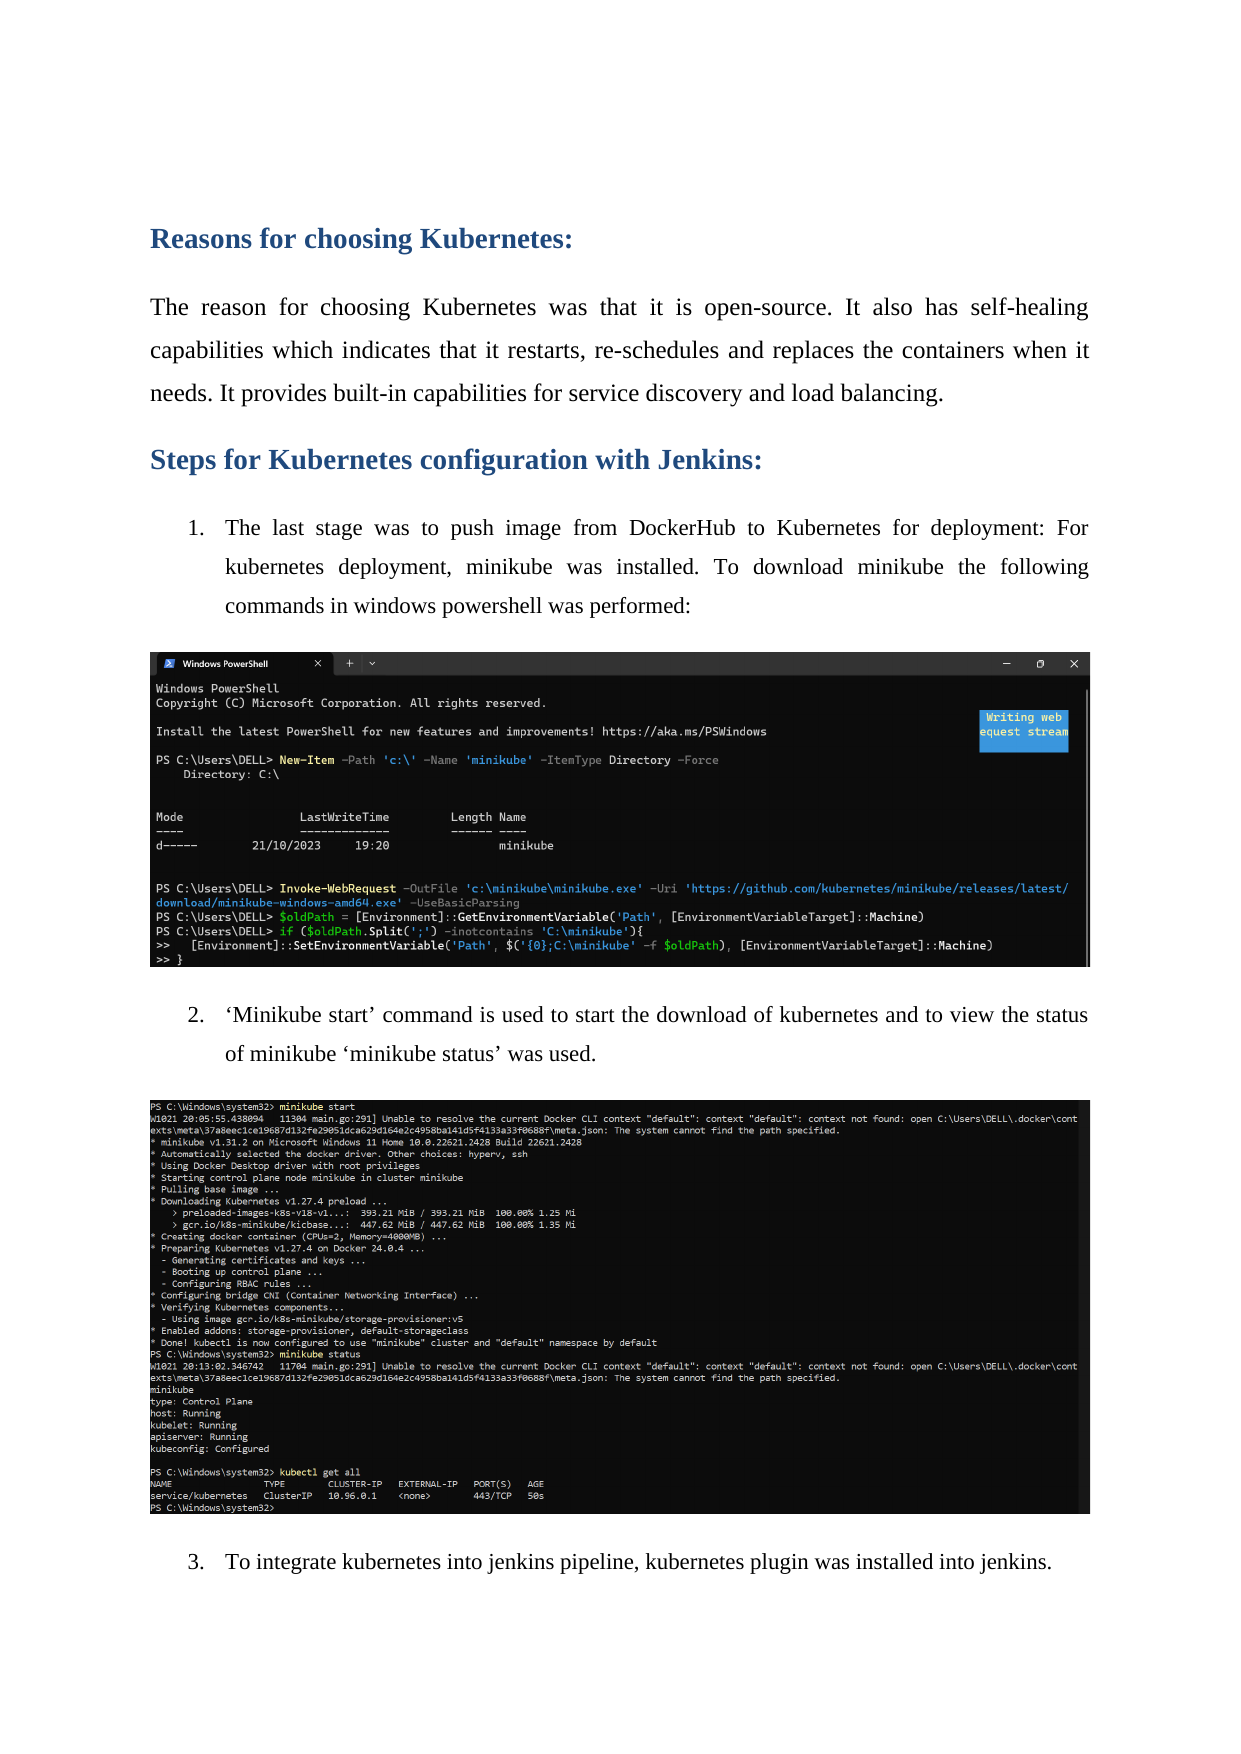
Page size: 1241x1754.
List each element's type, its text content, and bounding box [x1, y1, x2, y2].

text Reasons for choosing Kubernetes: [150, 221, 1090, 255]
picture [150, 652, 1091, 967]
text Steps for Kubernetes configuration with Jenkins: [150, 442, 1090, 476]
list ‘Minikube start’ command is used to start the download of kubernetes and to view the status of minikube ‘minikube status’ was used. [187, 1001, 1090, 1067]
picture [150, 1100, 1091, 1514]
list The last stage was to push image from DockerHub to Kubernetes for deployment: For kubernetes deployment, minikube was installed. To download minikube the following commands in windows powershell was performed: [187, 514, 1090, 619]
list To integrate kubernetes into jenkins pipeline, kubernetes plugin was installed into jenkins. [187, 1548, 1090, 1575]
text The reason for choosing Kubernetes was that it is open-source. It also has self-healing capabilities which indicates that it restarts, re-schedules and replaces the containers when it needs. It provides built-in capabilities for service discovery and load balancing. [150, 292, 1090, 407]
